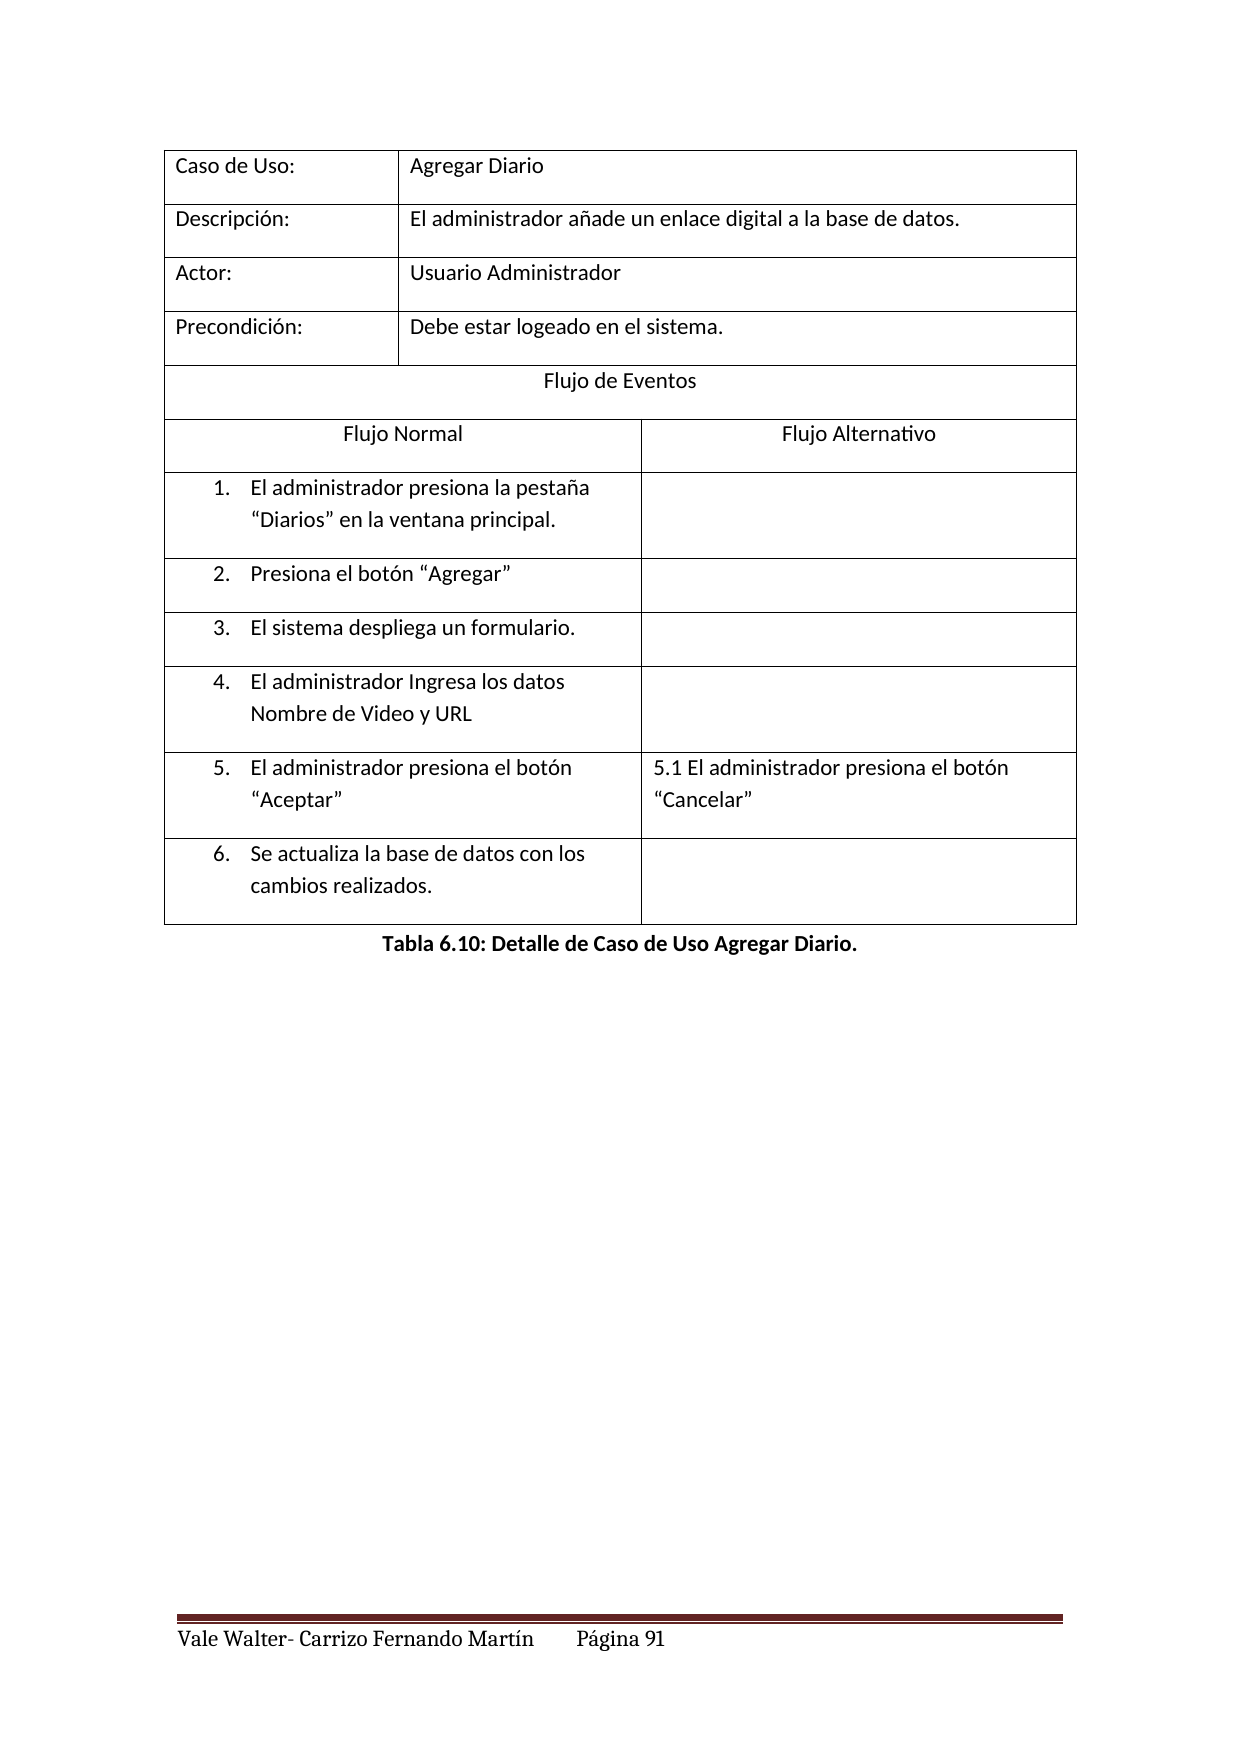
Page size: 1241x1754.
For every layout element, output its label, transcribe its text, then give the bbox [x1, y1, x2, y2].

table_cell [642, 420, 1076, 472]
text Tabla 6.10: Detalle de Caso de Uso Agregar Diario. [177, 925, 1063, 957]
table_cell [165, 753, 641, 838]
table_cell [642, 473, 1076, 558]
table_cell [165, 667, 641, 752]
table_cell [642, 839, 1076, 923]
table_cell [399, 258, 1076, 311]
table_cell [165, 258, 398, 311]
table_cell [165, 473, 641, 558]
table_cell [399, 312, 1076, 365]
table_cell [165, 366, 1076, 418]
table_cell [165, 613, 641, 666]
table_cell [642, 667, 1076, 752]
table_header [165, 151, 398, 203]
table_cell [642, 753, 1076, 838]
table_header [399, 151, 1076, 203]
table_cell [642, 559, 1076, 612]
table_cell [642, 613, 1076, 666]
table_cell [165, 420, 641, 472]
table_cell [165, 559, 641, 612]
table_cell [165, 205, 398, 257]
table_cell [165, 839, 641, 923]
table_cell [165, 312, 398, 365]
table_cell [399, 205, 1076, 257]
